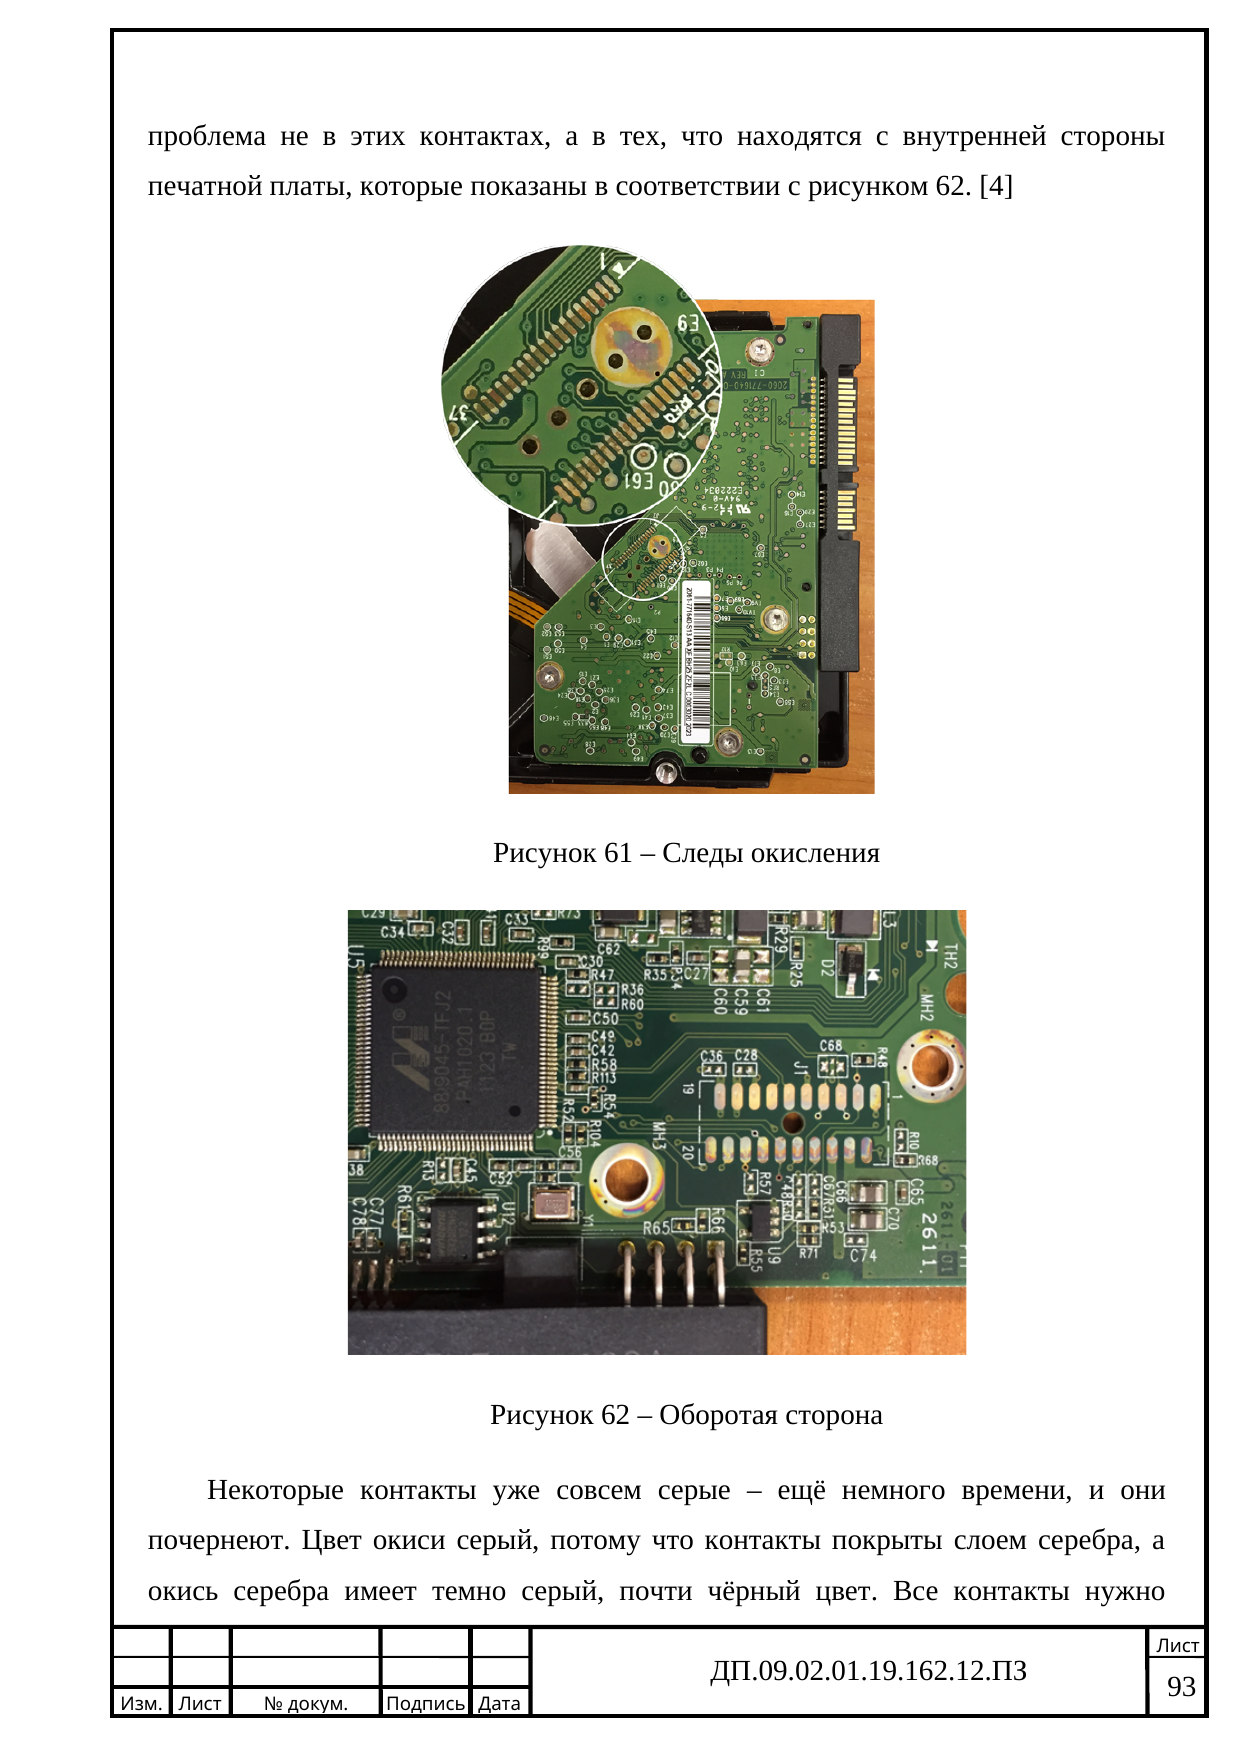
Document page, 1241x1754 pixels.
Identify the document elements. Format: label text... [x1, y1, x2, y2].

text Рисунок 62 – Оборотая сторона [148, 1397, 1167, 1430]
text Рисунок 61 – Следы окисления [148, 835, 1167, 868]
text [148, 118, 1167, 202]
picture [439, 243, 875, 794]
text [148, 1472, 1167, 1606]
picture [347, 910, 967, 1355]
